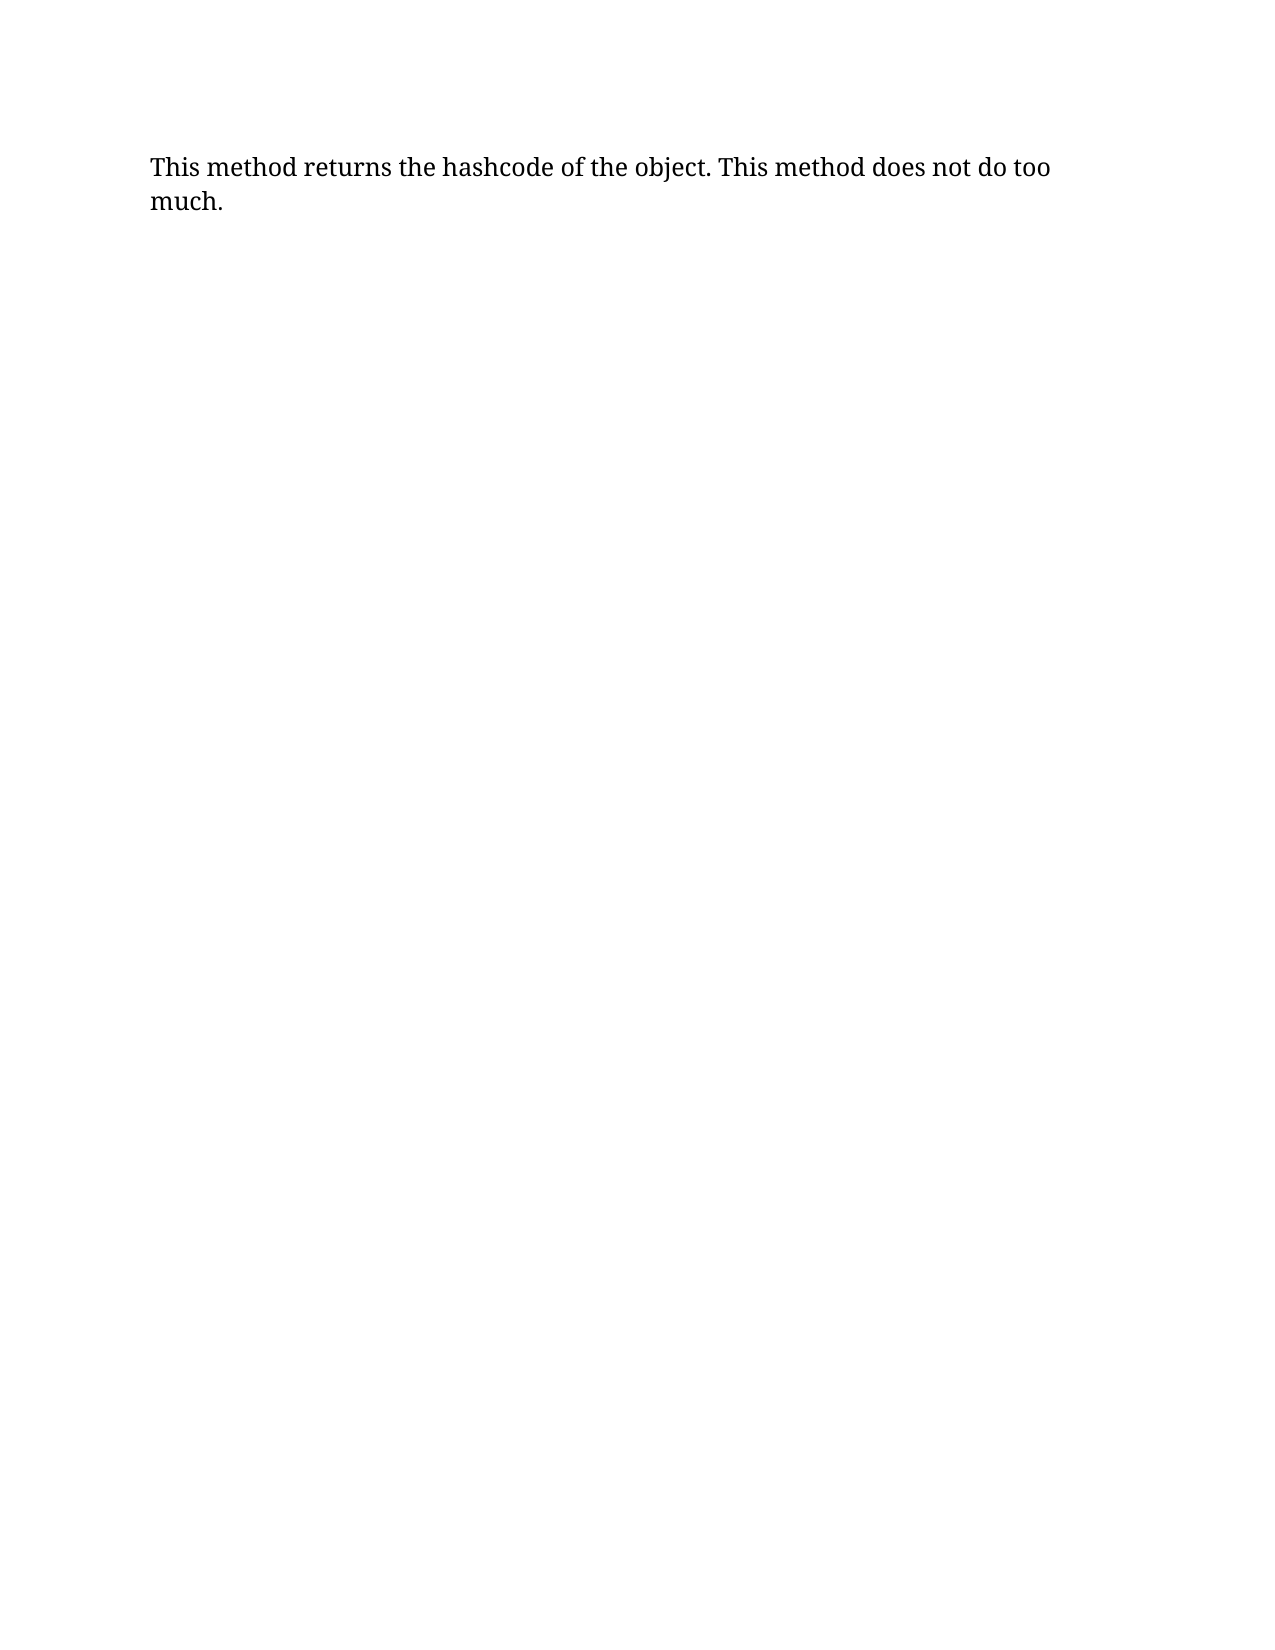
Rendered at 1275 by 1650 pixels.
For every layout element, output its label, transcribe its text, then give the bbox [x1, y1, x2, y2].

text This method returns the hashcode of the object. This method does not do too much. [150, 150, 1125, 218]
